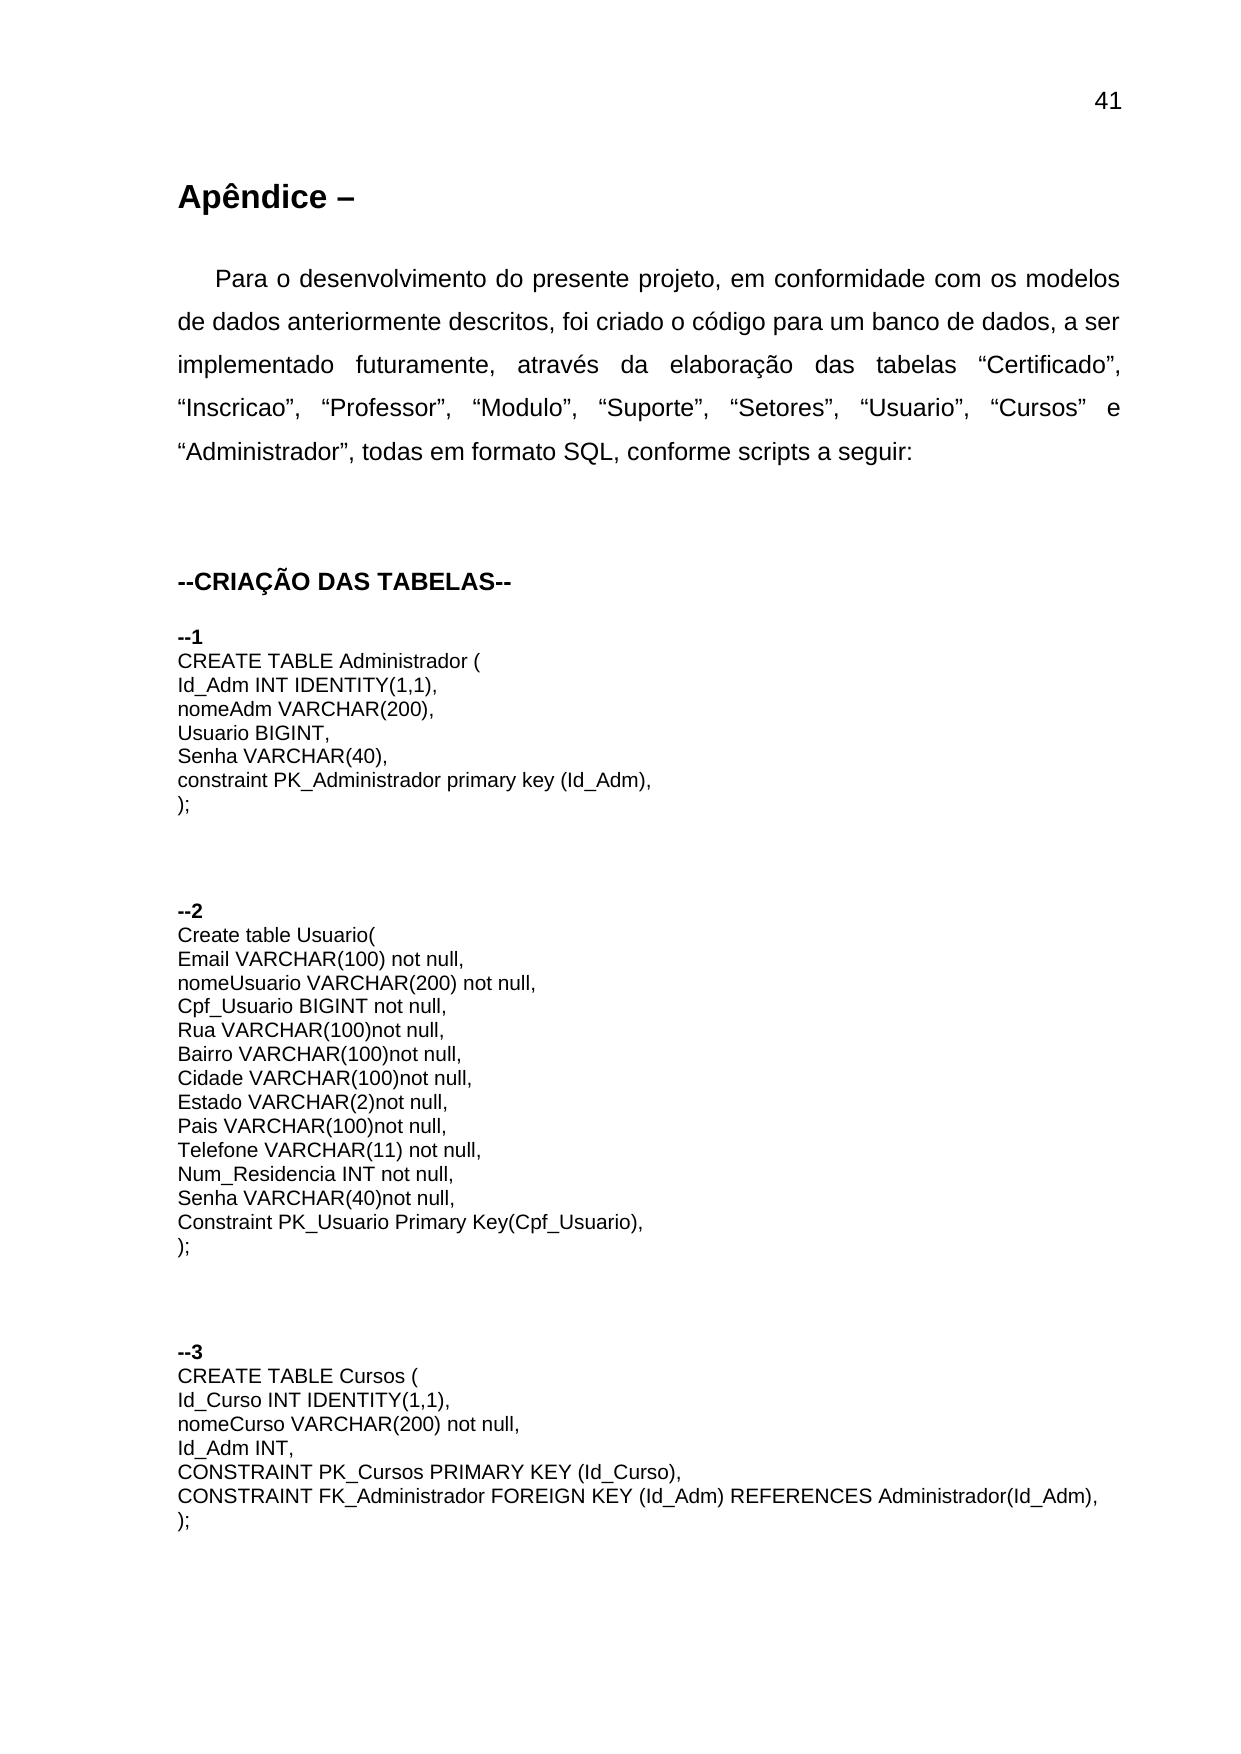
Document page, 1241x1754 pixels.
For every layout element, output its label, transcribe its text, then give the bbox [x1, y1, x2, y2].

text --3 CREATE TABLE Cursos ( Id_Curso INT IDENTITY(1,1), nomeCurso VARCHAR(200) not null, Id_Adm INT, CONSTRAINT PK_Cursos PRIMARY KEY (Id_Curso), CONSTRAINT FK_Administrador FOREIGN KEY (Id_Adm) REFERENCES Administrador(Id_Adm), ); [177, 1340, 1122, 1532]
text --CRIAÇÃO DAS TABELAS-- [177, 567, 1122, 595]
text Para o desenvolvimento do presente projeto, em conformidade com os modelos de dados anteriormente descritos, foi criado o código para um banco de dados, a ser implementado futuramente, através da elaboração das tabelas “Certificado”, “Inscricao”, “Professor”, “Modulo”, “Suporte”, “Setores”, “Usuario”, “Cursos” e “Administrador”, todas em formato SQL, conforme scripts a seguir: [177, 264, 1122, 465]
text Apêndice – [177, 177, 1122, 216]
text --1 CREATE TABLE Administrador ( Id_Adm INT IDENTITY(1,1), nomeAdm VARCHAR(200), Usuario BIGINT, Senha VARCHAR(40), constraint PK_Administrador primary key (Id_Adm), ); [177, 624, 1122, 816]
text --2 Create table Usuario( Email VARCHAR(100) not null, nomeUsuario VARCHAR(200) not null, Cpf_Usuario BIGINT not null, Rua VARCHAR(100)not null, Bairro VARCHAR(100)not null, Cidade VARCHAR(100)not null, Estado VARCHAR(2)not null, Pais VARCHAR(100)not null, Telefone VARCHAR(11) not null, Num_Residencia INT not null, Senha VARCHAR(40)not null, Constraint PK_Usuario Primary Key(Cpf_Usuario), ); [177, 898, 1122, 1258]
